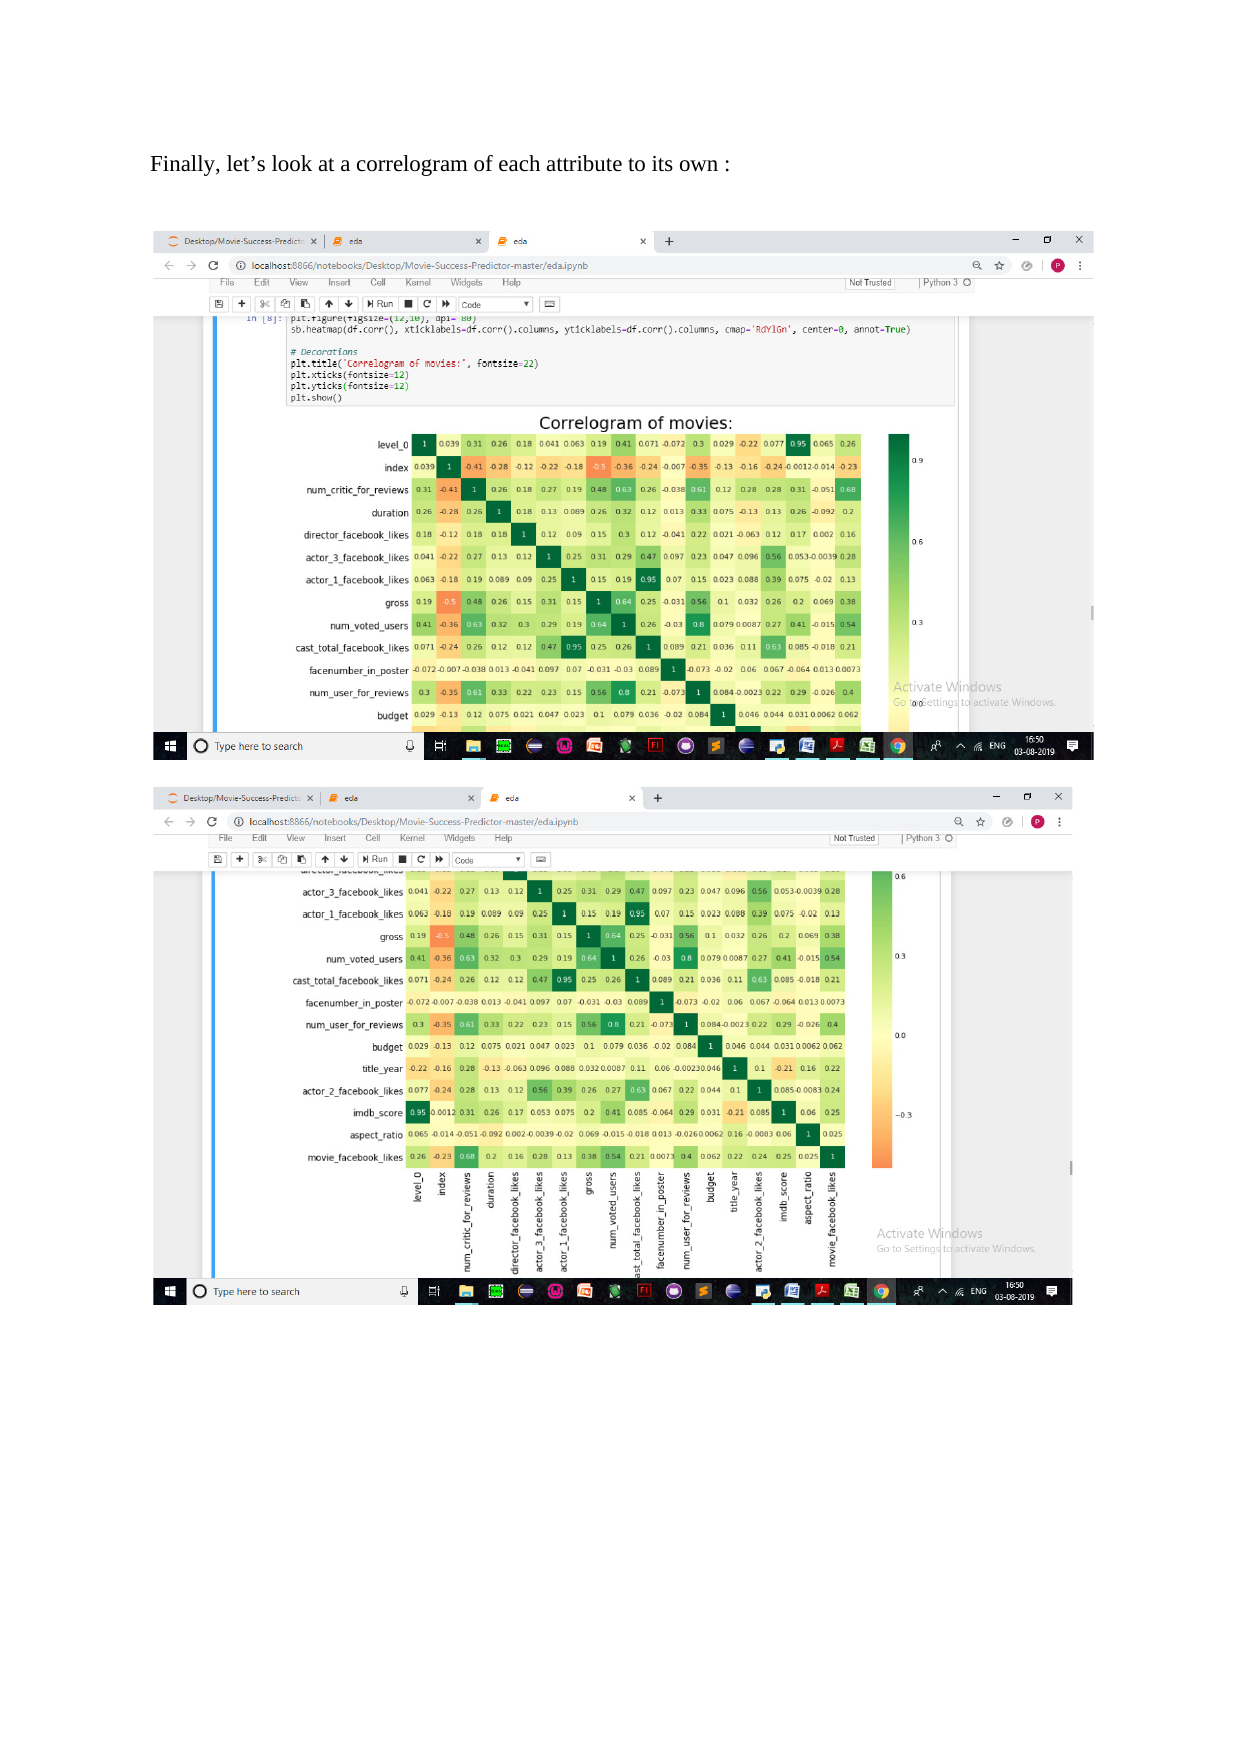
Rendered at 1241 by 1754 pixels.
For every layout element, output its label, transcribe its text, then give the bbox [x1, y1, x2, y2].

picture [153, 231, 1094, 760]
picture [153, 787, 1073, 1305]
text Finally, let’s look at a correlogram of each attribute to its own : [150, 150, 1117, 176]
